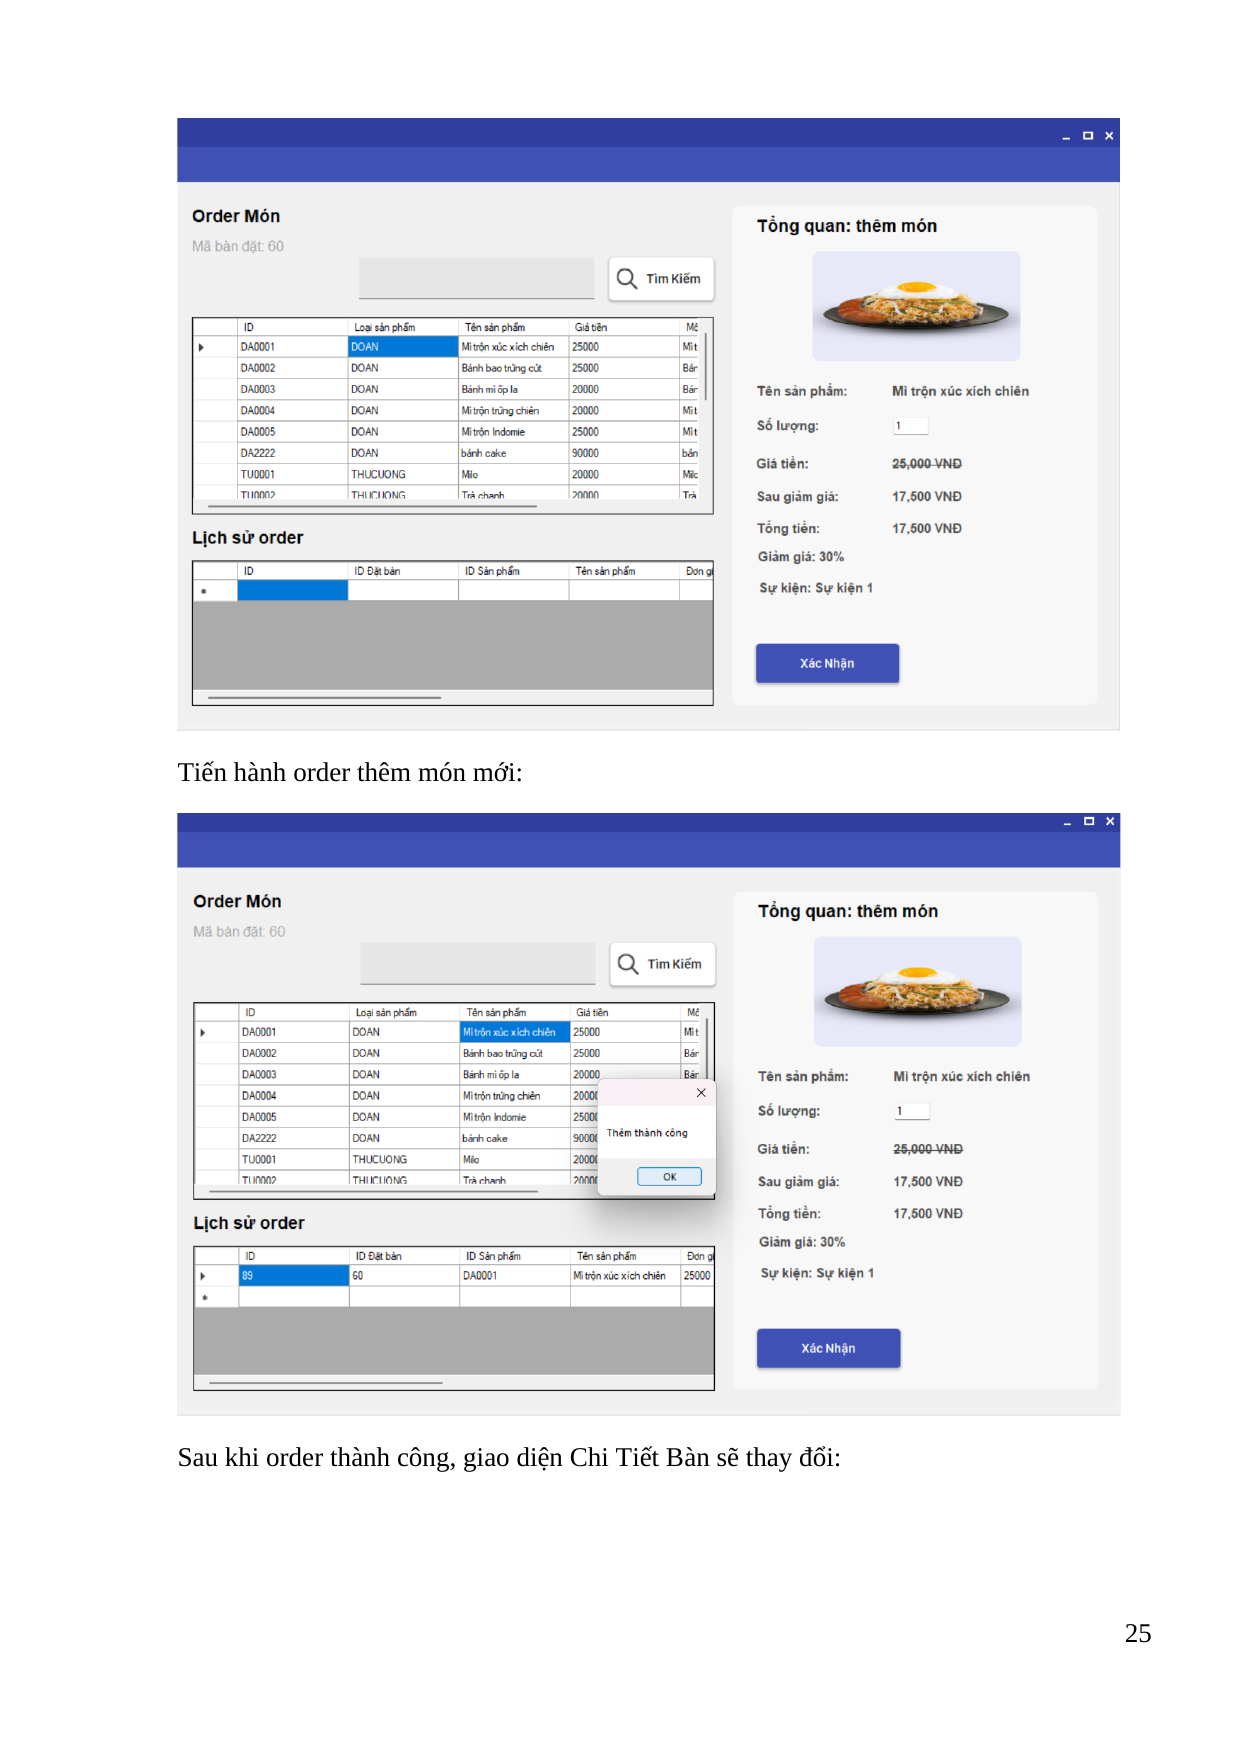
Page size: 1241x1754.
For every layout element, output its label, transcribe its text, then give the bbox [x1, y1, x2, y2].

picture [177, 813, 1121, 1416]
text Sau khi order thành công, giao diện Chi Tiết Bàn sẽ thay đổi: [177, 1441, 1152, 1472]
text Tiến hành order thêm món mới: [177, 756, 1152, 788]
picture [177, 118, 1120, 731]
